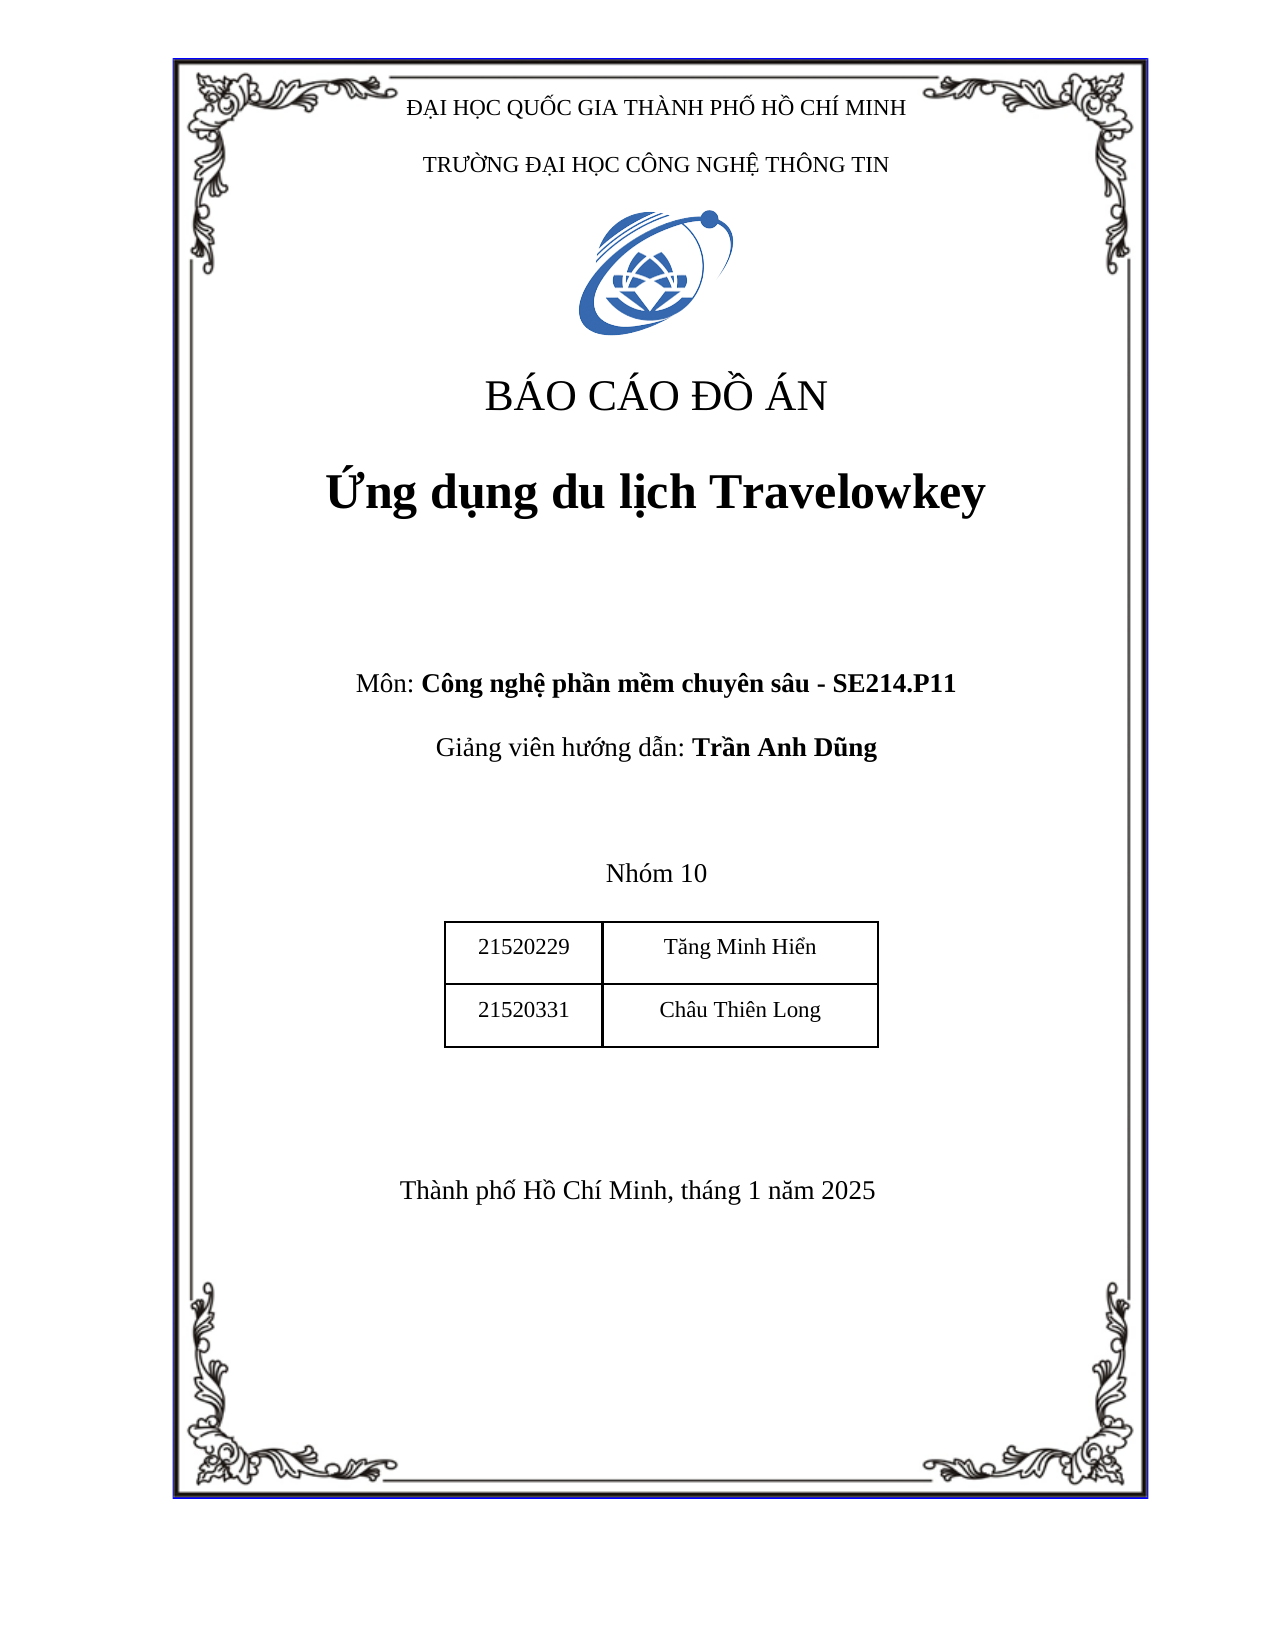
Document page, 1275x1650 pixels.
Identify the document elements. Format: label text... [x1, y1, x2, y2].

text ĐẠI HỌC QUỐC GIA THÀNH PHỐ HỒ CHÍ MINH [150, 94, 1125, 121]
table_header Tăng Minh Hiển [604, 923, 877, 983]
text Giảng viên hướng dẫn: Trần Anh Dũng [150, 731, 1125, 762]
table_cell Châu Thiên Long [604, 985, 877, 1046]
text TRƯỜNG ĐẠI HỌC CÔNG NGHỆ THÔNG TIN [150, 151, 1125, 177]
table_cell 21520331 [446, 985, 601, 1046]
text Ứng dụng du lịch Travelowkey [150, 462, 1125, 519]
text Môn: Công nghệ phần mềm chuyên sâu - SE214.P11 [150, 667, 1125, 699]
table_header 21520229 [446, 923, 601, 983]
picture [172, 58, 1149, 1499]
text BÁO CÁO ĐỒ ÁN [150, 369, 1125, 420]
text Thành phố Hồ Chí Minh, tháng 1 năm 2025 [150, 1174, 1125, 1206]
text Nhóm 10 [150, 857, 1125, 889]
